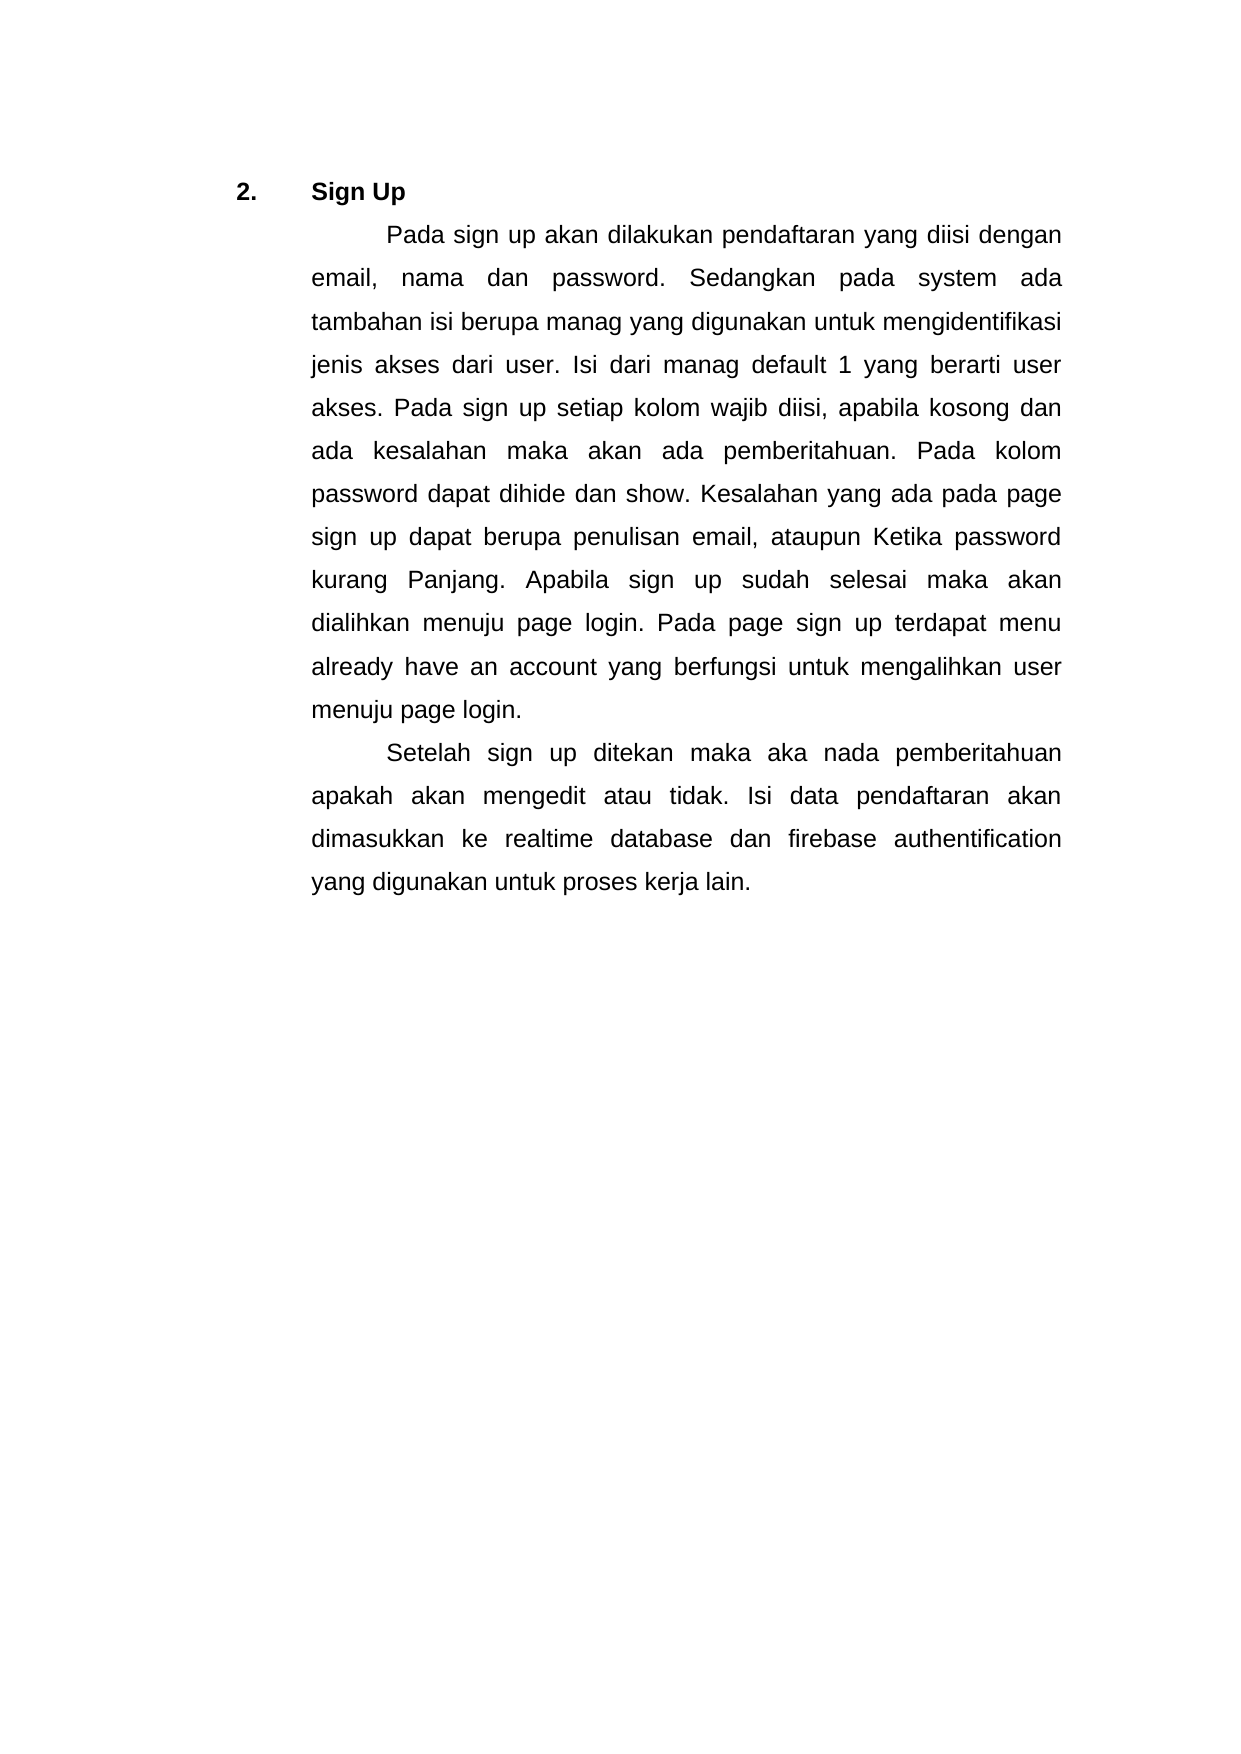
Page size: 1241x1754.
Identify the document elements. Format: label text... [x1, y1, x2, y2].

subtitle Sign Up [236, 177, 1063, 206]
list Setelah sign up ditekan maka aka nada pemberitahuan apakah akan mengedit atau tidak. Isi data pendaftaran akan dimasukkan ke realtime database dan firebase authentification yang digunakan untuk proses kerja lain. [311, 738, 1063, 896]
list Pada sign up akan dilakukan pendaftaran yang diisi dengan email, nama dan password. Sedangkan pada system ada tambahan isi berupa manag yang digunakan untuk mengidentifikasi jenis akses dari user. Isi dari manag default 1 yang berarti user akses. Pada sign up setiap kolom wajib diisi, apabila kosong dan ada kesalahan maka akan ada pemberitahuan. Pada kolom password dapat dihide dan show. Kesalahan yang ada pada page sign up dapat berupa penulisan email, ataupun Ketika password kurang Panjang. Apabila sign up sudah selesai maka akan dialihkan menuju page login. Pada page sign up terdapat menu already have an account yang berfungsi untuk mengalihkan user menuju page login. [311, 220, 1063, 723]
